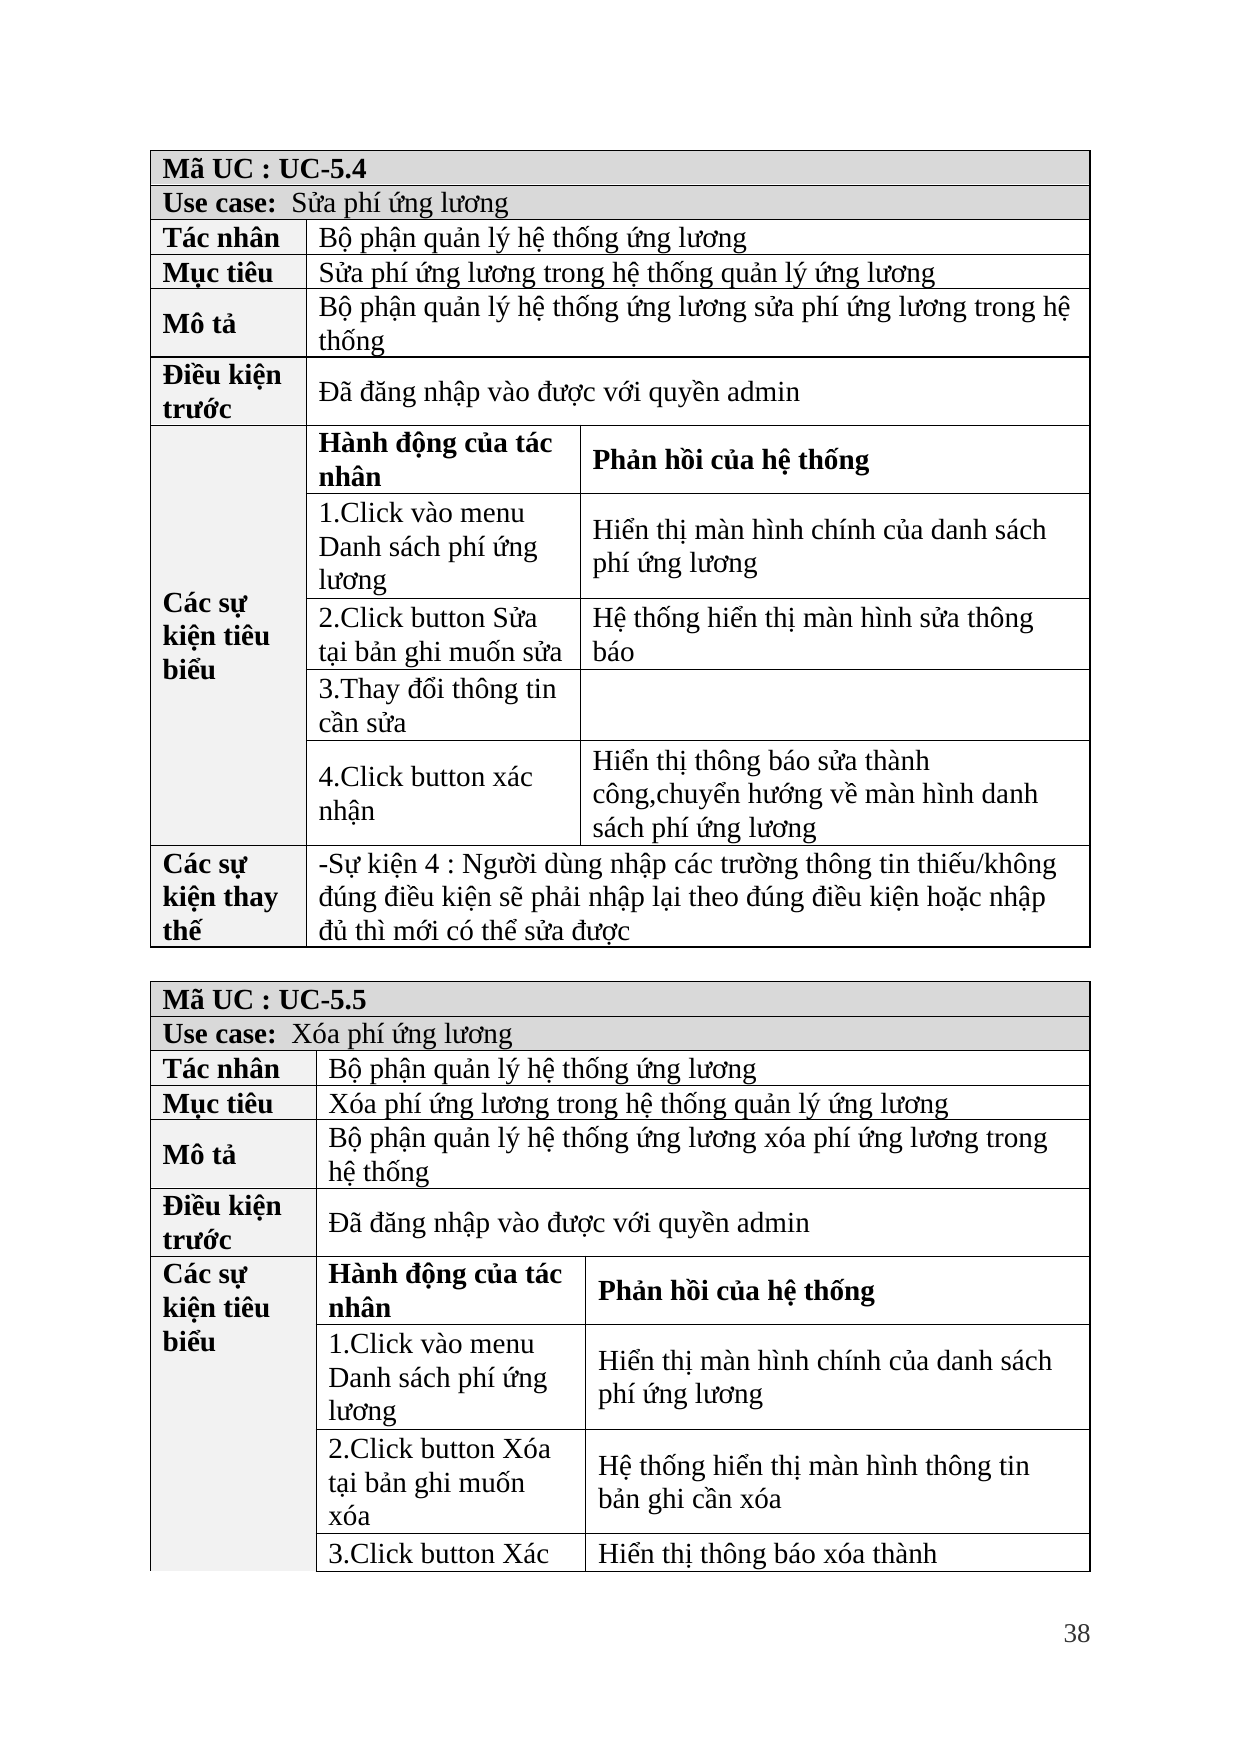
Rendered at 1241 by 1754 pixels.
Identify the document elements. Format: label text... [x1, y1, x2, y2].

table_cell Hiển thị thông báo sửa thành công,chuyển hướng về màn hình danh sách phí ứng lương [581, 741, 1089, 845]
table_cell Hệ thống hiển thị màn hình thông tin bản ghi cần xóa [586, 1430, 1089, 1533]
table_cell Các sự kiện thay thế [151, 846, 306, 946]
table_cell -Sự kiện 4 : Người dùng nhập các trường thông tin thiếu/không đúng điều kiện sẽ phải nhập lại theo đúng điều kiện hoặc nhập đủ thì mới có thể sửa được [307, 846, 1089, 946]
table_cell Hiển thị màn hình chính của danh sách phí ứng lương [581, 494, 1089, 597]
table_cell Điều kiện trước [151, 358, 306, 424]
table_header Mã UC : UC-5.5 [151, 982, 1089, 1016]
table_cell Phản hồi của hệ thống [586, 1257, 1089, 1324]
table_cell Sửa phí ứng lương trong hệ thống quản lý ứng lương [307, 255, 1089, 288]
table_cell Bộ phận quản lý hệ thống ứng lương [307, 220, 1089, 254]
table_cell Bộ phận quản lý hệ thống ứng lương sửa phí ứng lương trong hệ thống [307, 289, 1089, 356]
table_cell 3.Thay đổi thông tin cần sửa [307, 670, 580, 740]
table_cell Điều kiện trước [151, 1189, 316, 1256]
table_cell Mô tả [151, 289, 306, 356]
table_cell Tác nhân [151, 1051, 316, 1085]
table_header Mã UC : UC-5.4 [151, 151, 1089, 184]
table_cell Hành động của tác nhân [317, 1257, 585, 1324]
table_cell 2.Click button Xóa tại bản ghi muốn xóa [317, 1430, 585, 1533]
table_cell Đã đăng nhập vào được với quyền admin [317, 1189, 1089, 1256]
table_cell Use case: Sửa phí ứng lương [151, 186, 1089, 219]
table_cell 2.Click button Sửa tại bản ghi muốn sửa [307, 599, 580, 669]
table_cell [586, 1534, 1089, 1571]
table_cell Use case: Xóa phí ứng lương [151, 1017, 1089, 1050]
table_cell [317, 1534, 585, 1571]
table_cell 4.Click button xác nhận [307, 741, 580, 845]
table_cell Mục tiêu [151, 1086, 316, 1119]
table_cell [581, 670, 1089, 740]
table_cell 1.Click vào menu Danh sách phí ứng lương [307, 494, 580, 597]
table_cell Mô tả [151, 1120, 316, 1187]
table_cell Hệ thống hiển thị màn hình sửa thông báo [581, 599, 1089, 669]
table_cell Các sự kiện tiêu biểu [151, 426, 306, 845]
table_cell Đã đăng nhập vào được với quyền admin [307, 358, 1089, 424]
table_cell Hiển thị màn hình chính của danh sách phí ứng lương [586, 1325, 1089, 1428]
table_cell Phản hồi của hệ thống [581, 426, 1089, 493]
table_cell Bộ phận quản lý hệ thống ứng lương [317, 1051, 1089, 1085]
table_cell Mục tiêu [151, 255, 306, 288]
table_cell Bộ phận quản lý hệ thống ứng lương xóa phí ứng lương trong hệ thống [317, 1120, 1089, 1187]
table_cell 1.Click vào menu Danh sách phí ứng lương [317, 1325, 585, 1428]
table_cell Xóa phí ứng lương trong hệ thống quản lý ứng lương [317, 1086, 1089, 1119]
table_cell Các sự kiện tiêu biểu [151, 1257, 316, 1571]
table_cell Tác nhân [151, 220, 306, 254]
table_cell Hành động của tác nhân [307, 426, 580, 493]
